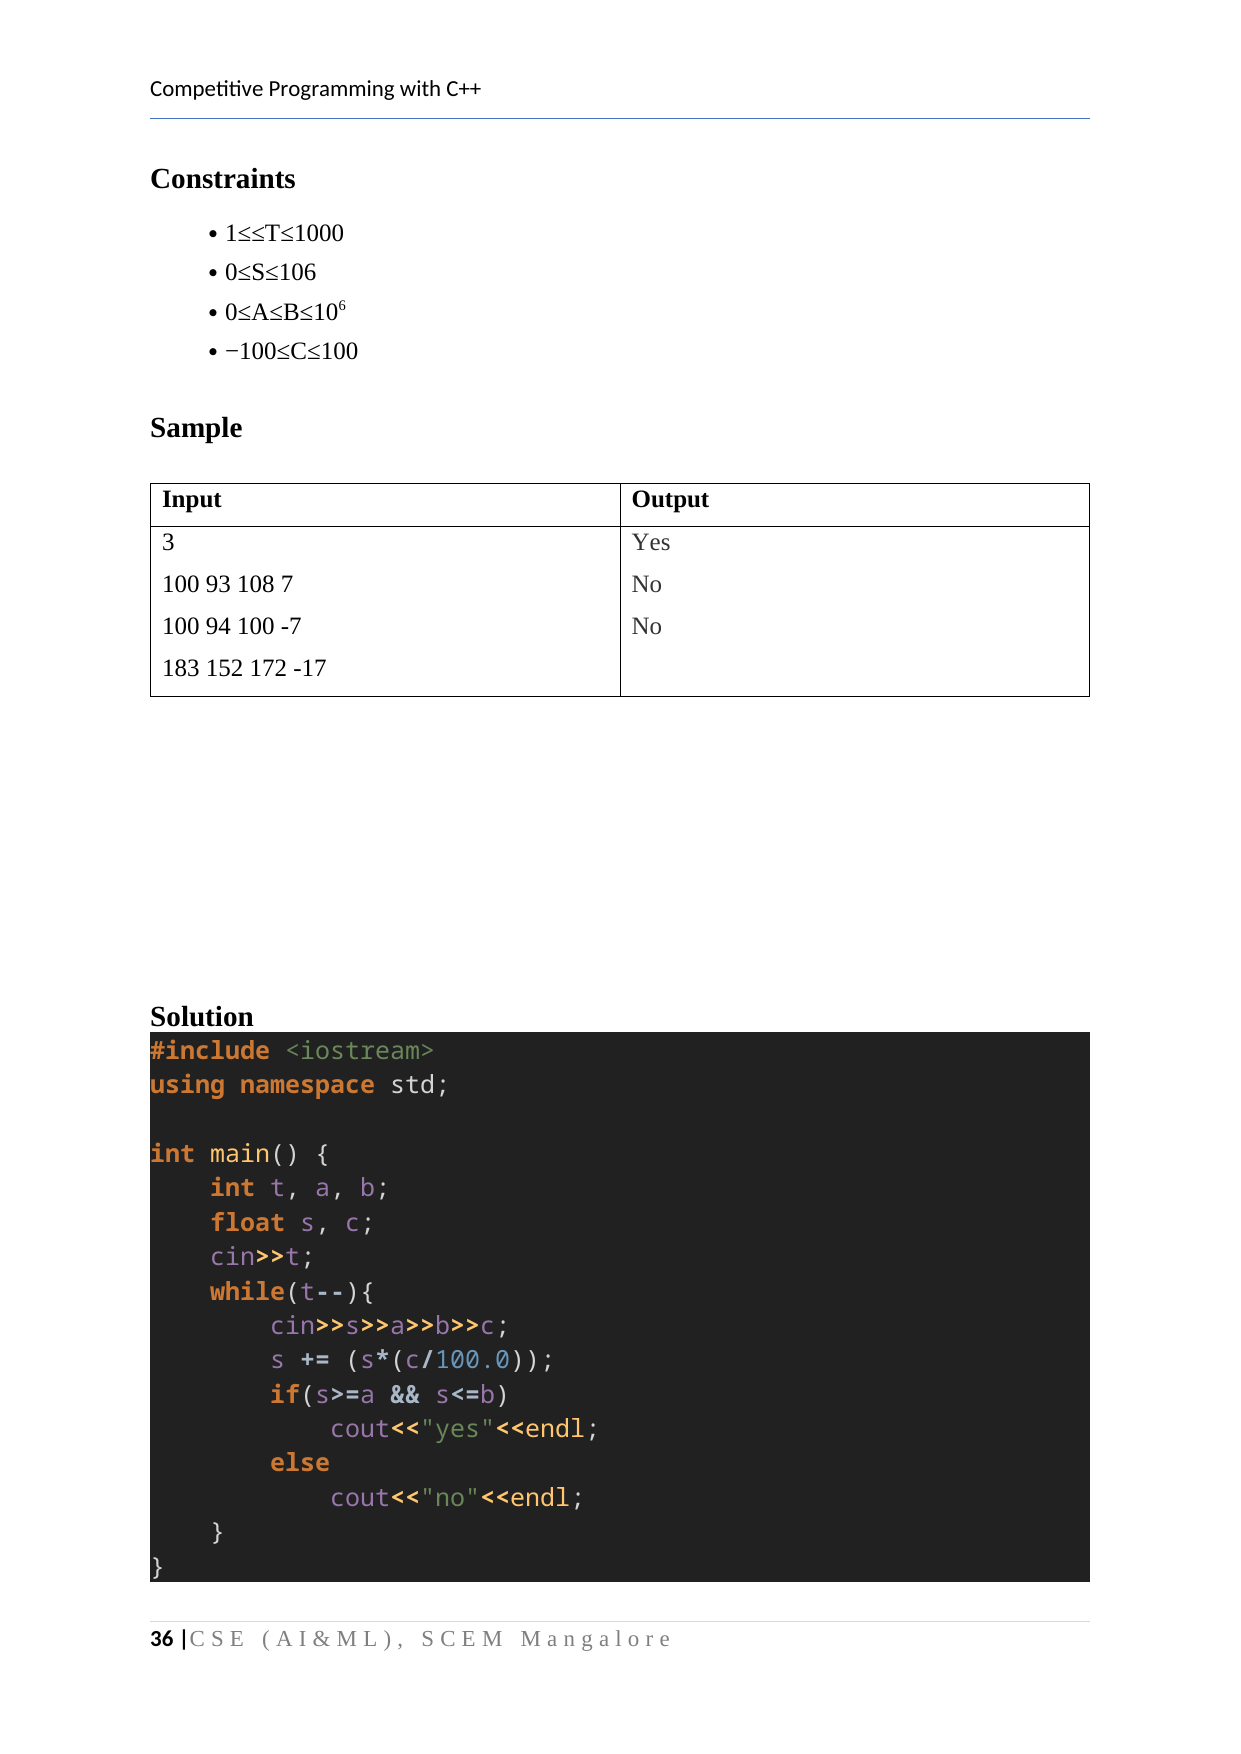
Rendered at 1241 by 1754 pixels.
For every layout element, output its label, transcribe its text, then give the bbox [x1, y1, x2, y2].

text using namespace std; [150, 1067, 1090, 1101]
table_cell 100 94 100 -7 [151, 611, 620, 653]
list 0≤A≤B≤106 [209, 286, 1090, 326]
table_cell No [621, 569, 1089, 611]
table_cell Yes [621, 527, 1089, 569]
text s += (s*(c/100.0)); [150, 1342, 1090, 1376]
text #include <iostream> [150, 1032, 1090, 1067]
text Solution [150, 999, 1090, 1032]
table_cell 3 [151, 527, 620, 569]
table_cell [621, 653, 1089, 696]
text cout<<"yes"<<endl; [150, 1410, 1090, 1445]
list −100≤C≤100 [209, 326, 1090, 365]
text Sample [150, 404, 1090, 444]
text float s, c; [150, 1204, 1090, 1238]
table_cell No [621, 611, 1089, 653]
text else [150, 1445, 1090, 1479]
table_cell 183 152 172 -17 [151, 653, 620, 696]
text cin>>s>>a>>b>>c; [150, 1307, 1090, 1342]
text cin>>t; [150, 1238, 1090, 1273]
list 1≤≤T≤1000 [209, 207, 1090, 247]
table_cell 100 93 108 7 [151, 569, 620, 611]
text cout<<"no"<<endl; [150, 1479, 1090, 1513]
list 0≤S≤106 [209, 247, 1090, 286]
text while(t--){ [150, 1273, 1090, 1307]
table_header Output [621, 484, 1089, 526]
text } [150, 1513, 1090, 1548]
text } [150, 1548, 1090, 1582]
text Constraints [150, 150, 1090, 195]
table_header Input [151, 484, 620, 526]
text int main() { [150, 1135, 1090, 1170]
text if(s>=a && s<=b) [150, 1376, 1090, 1410]
text int t, a, b; [150, 1170, 1090, 1204]
